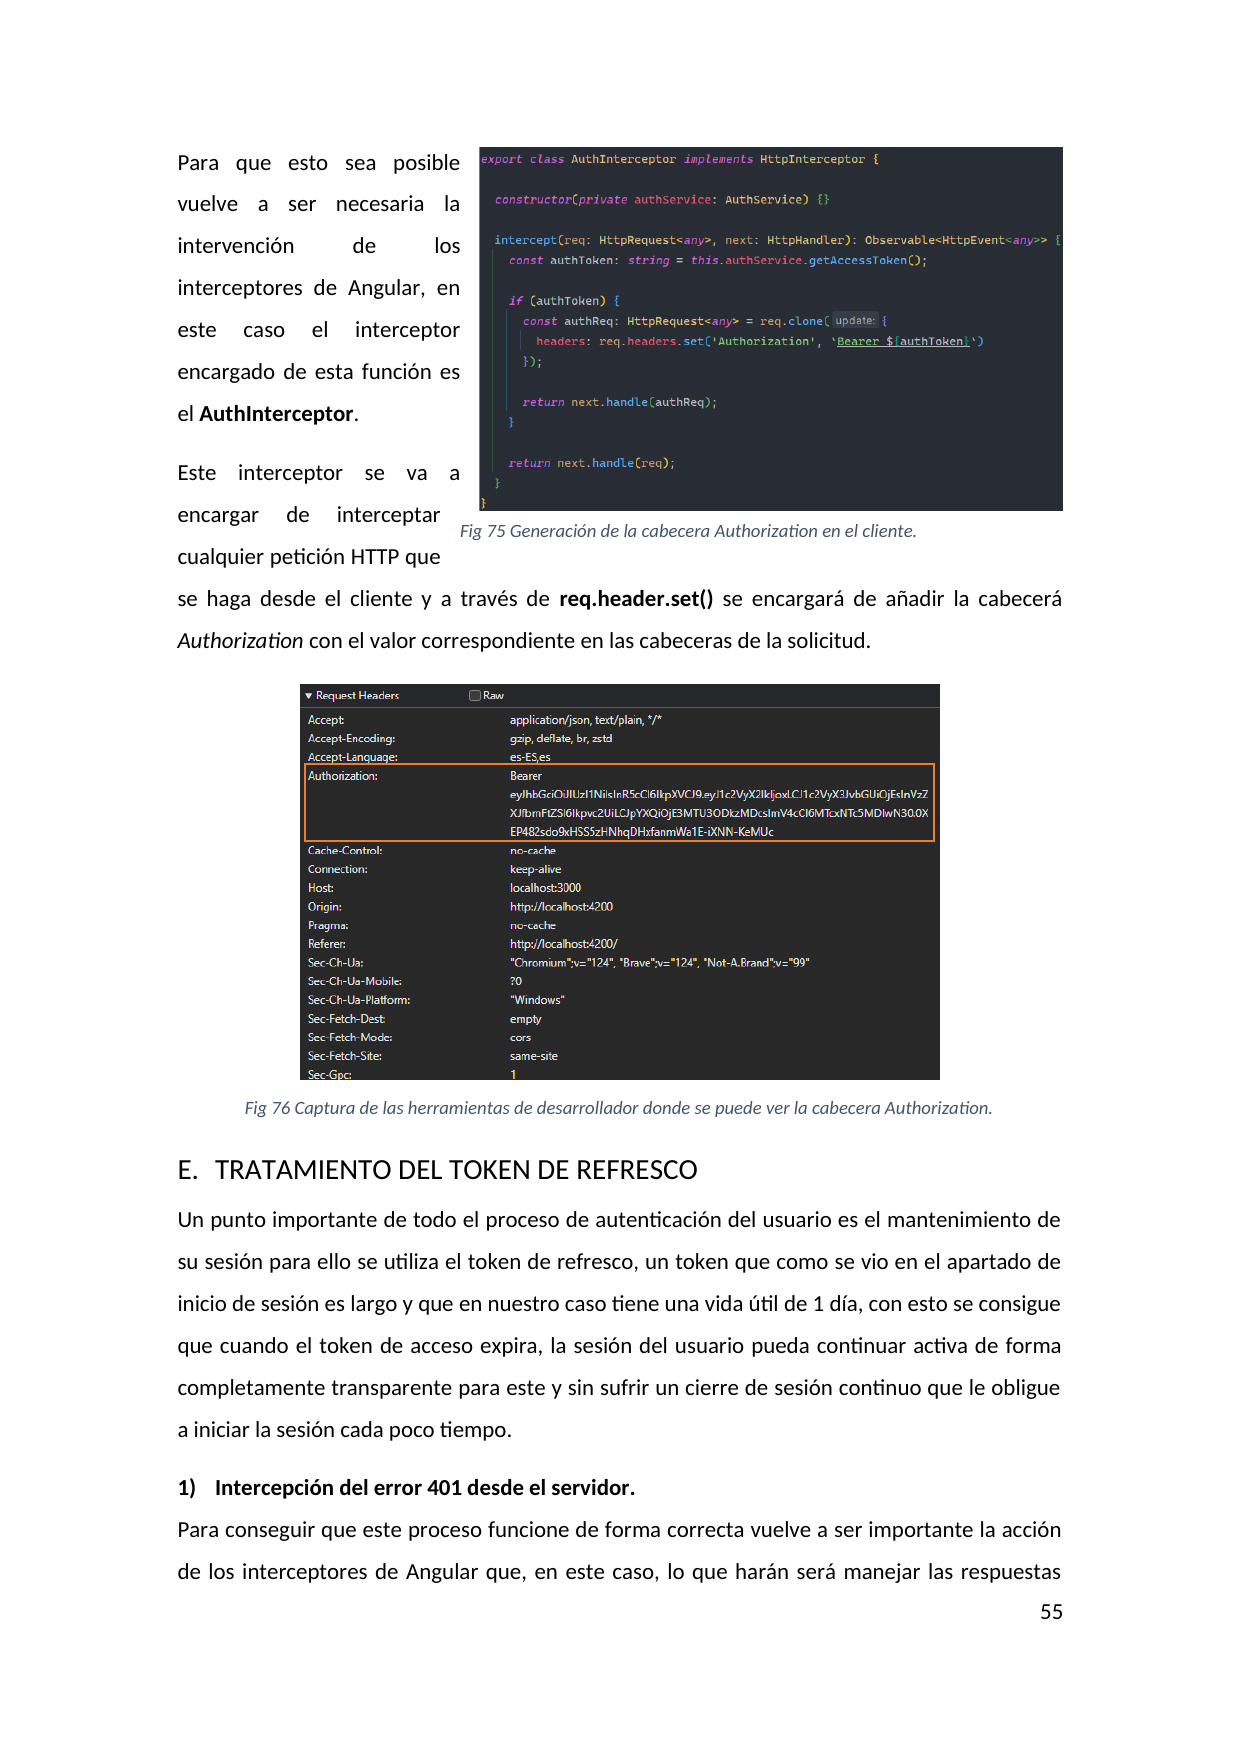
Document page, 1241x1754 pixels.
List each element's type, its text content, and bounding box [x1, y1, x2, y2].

picture [300, 684, 940, 1080]
text Este interceptor se va a encargar de interceptar cualquier petición HTTP que se haga desde el cliente y a través de req.header.set() se encargará de añadir la cabecerá Authorization con el valor correspondiente en las cabeceras de la solicitud. [177, 458, 1063, 654]
picture [479, 147, 1063, 511]
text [177, 1515, 1063, 1585]
text Para que esto sea posible vuelve a ser necesaria la intervención de los interceptores de Angular, en este caso el interceptor encargado de esta función es el AuthInterceptor. [177, 148, 479, 427]
list Intercepción del error 401 desde el servidor. [177, 1473, 1063, 1501]
text Fig 76 Captura de las herramientas de desarrollador donde se puede ver la cabecera Authorization. [177, 1096, 1063, 1119]
text Un punto importante de todo el proceso de autenticación del usuario es el mantenimiento de su sesión para ello se utiliza el token de refresco, un token que como se vio en el apartado de inicio de sesión es largo y que en nuestro caso tiene una vida útil de 1 día, con esto se consigue que cuando el token de acceso expira, la sesión del usuario pueda continuar activa de forma completamente transparente para este y sin sufrir un cierre de sesión continuo que le obligue a iniciar la sesión cada poco tiempo. [177, 1205, 1063, 1443]
list TRATAMIENTO DEL TOKEN DE REFRESCO [177, 1151, 1063, 1187]
